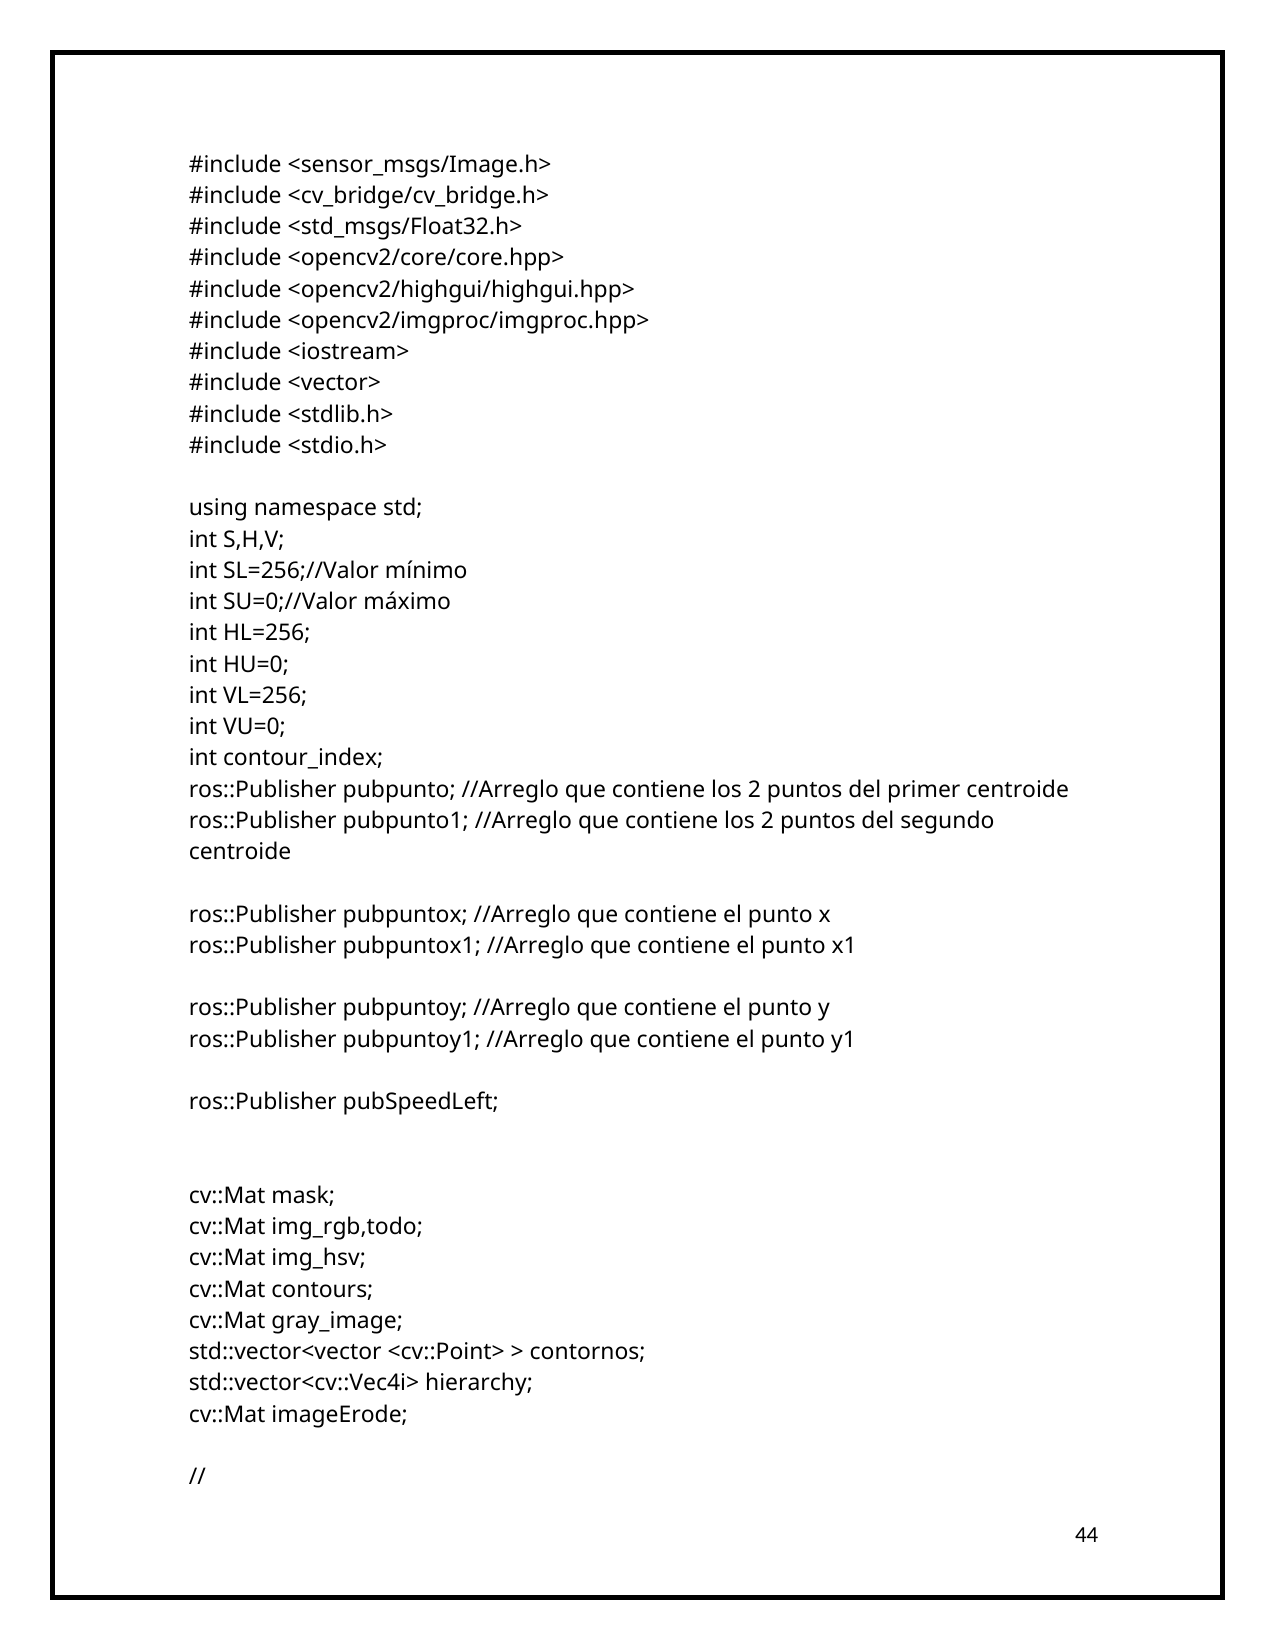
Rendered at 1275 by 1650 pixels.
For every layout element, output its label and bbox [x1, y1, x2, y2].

table_header [177, 148, 1098, 1491]
